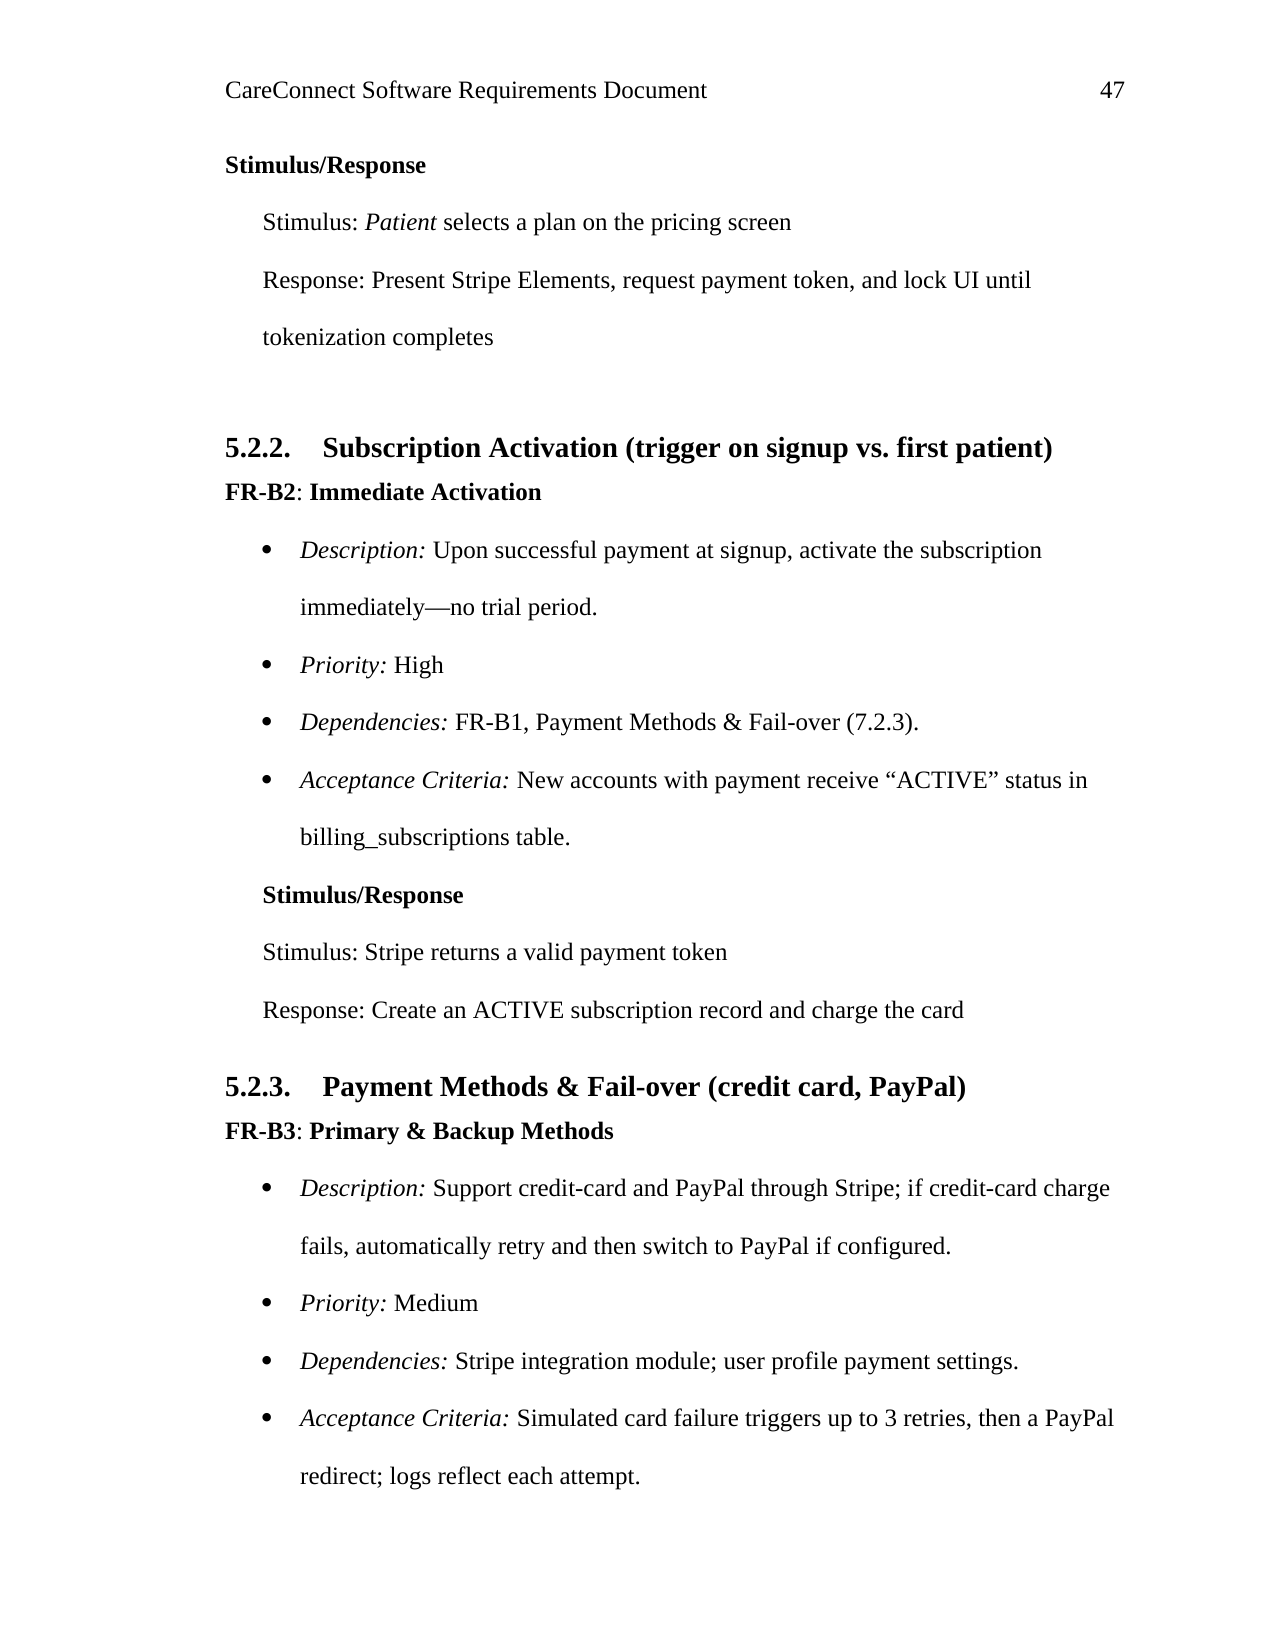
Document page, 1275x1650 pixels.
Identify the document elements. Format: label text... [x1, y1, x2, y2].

text Stimulus/Response [225, 150, 1125, 179]
list Dependencies: Stripe integration module; user profile payment settings. [262, 1346, 1125, 1375]
list Acceptance Criteria: Simulated card failure triggers up to 3 retries, then a PayPal redirect; logs reflect each attempt. [262, 1403, 1125, 1490]
text Response: Create an ACTIVE subscription record and charge the card [262, 995, 1125, 1023]
subtitle Subscription Activation (trigger on signup vs. first patient) [225, 430, 1125, 463]
subtitle Payment Methods & Fail-over (credit card, PayPal) [225, 1069, 1125, 1102]
list Acceptance Criteria: New accounts with payment receive “ACTIVE” status in billing_subscriptions table. [262, 765, 1125, 851]
text Stimulus/Response [262, 880, 1125, 908]
text FR-B2: Immediate Activation [225, 477, 1125, 506]
list Description: Upon successful payment at signup, activate the subscription immediately—no trial period. [262, 535, 1125, 621]
list Dependencies: FR-B1, Payment Methods & Fail-over (7.2.3). [262, 707, 1125, 736]
list Priority: High [262, 650, 1125, 678]
text FR-B3: Primary & Backup Methods [225, 1116, 1125, 1145]
text Response: Present Stripe Elements, request payment token, and lock UI until tokenization completes [262, 265, 1125, 351]
list Description: Support credit-card and PayPal through Stripe; if credit-card charge fails, automatically retry and then switch to PayPal if configured. [262, 1173, 1125, 1260]
list Priority: Medium [262, 1288, 1125, 1317]
text Stimulus: Stripe returns a valid payment token [262, 937, 1125, 966]
text Stimulus: Patient selects a plan on the pricing screen [262, 207, 1125, 236]
